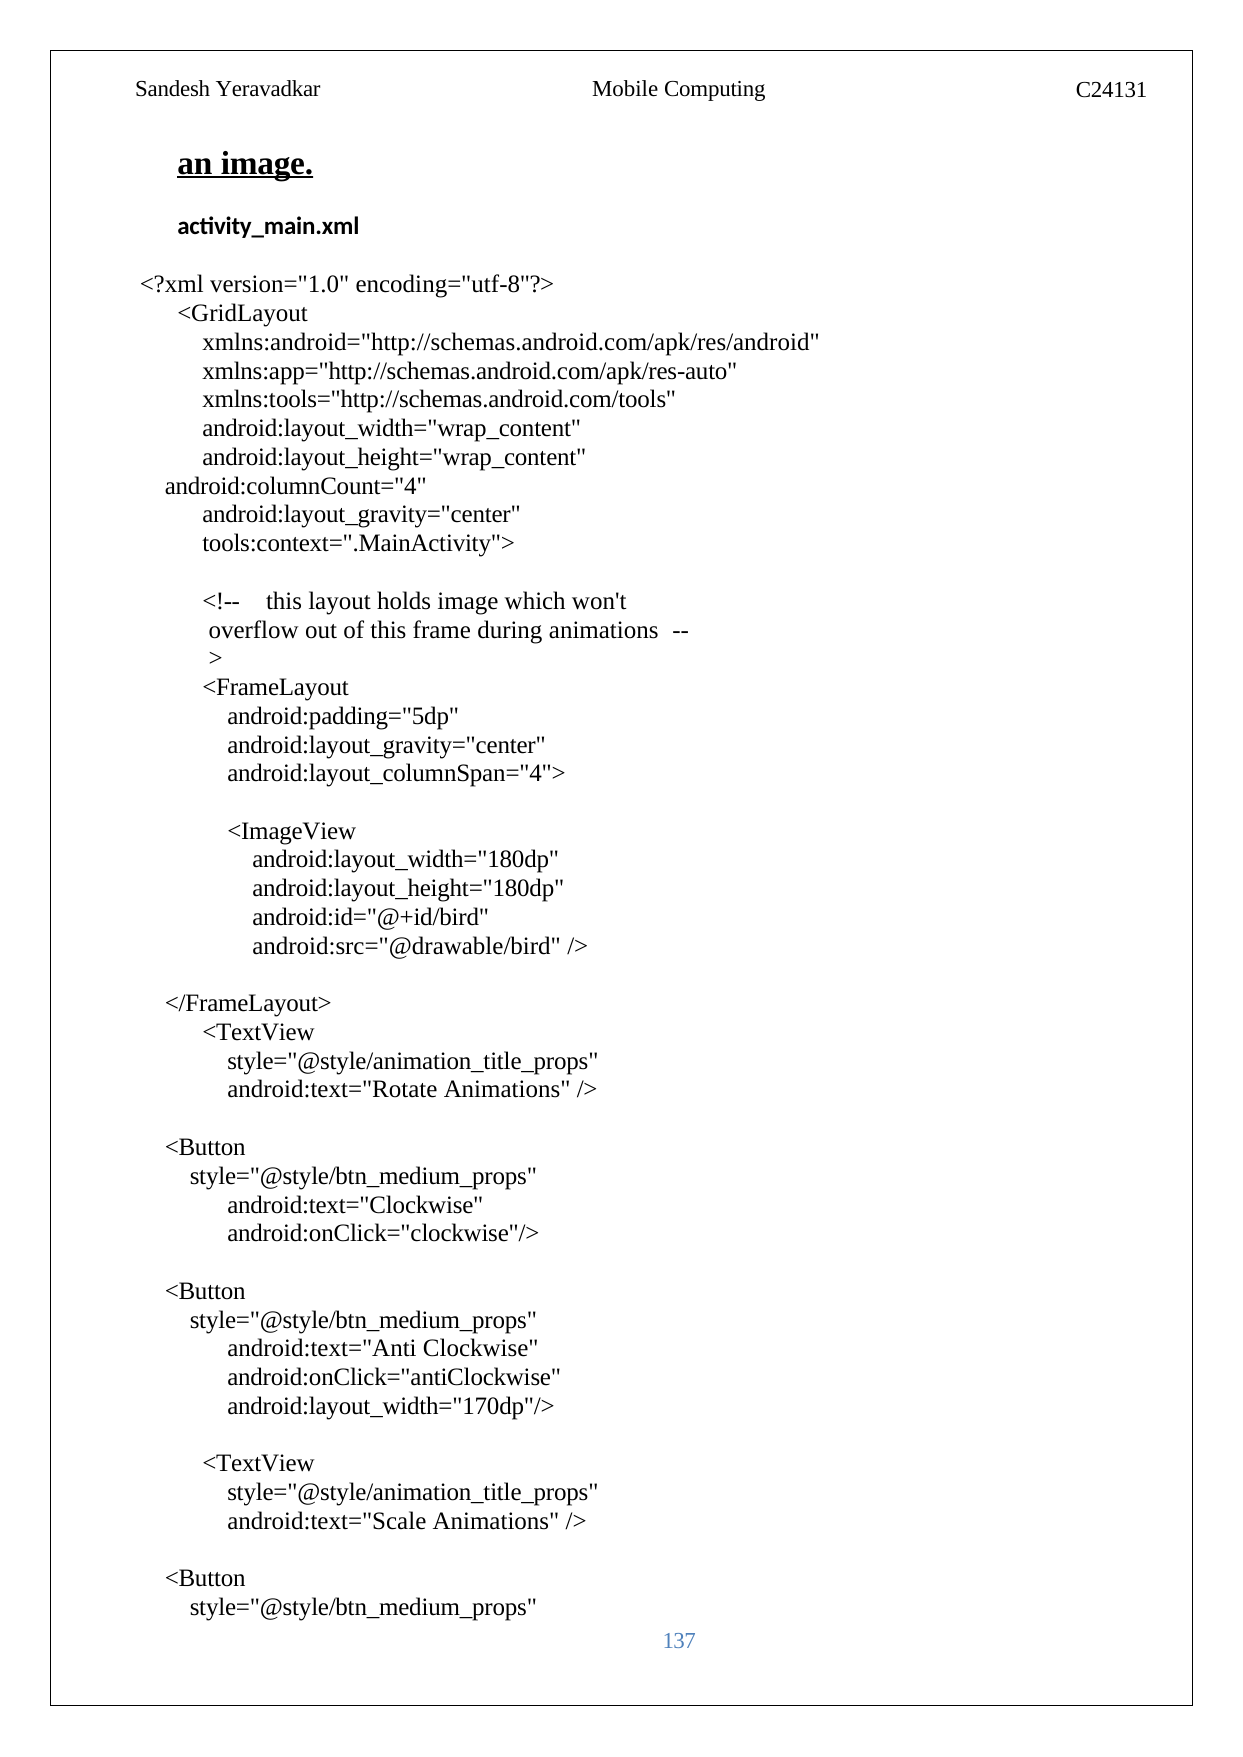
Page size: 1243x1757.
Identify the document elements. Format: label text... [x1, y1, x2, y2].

text </FrameLayout> [164, 988, 1184, 1017]
text style="@style/btn_medium_props" android:text="Anti Clockwise" android:onClick="antiClockwise" android:layout_width="170dp"/> [189, 1305, 576, 1420]
text <Button [164, 1132, 1184, 1161]
subtitle activity_main.xml [177, 210, 1184, 241]
text an image. [177, 143, 1184, 181]
text <TextView style="@style/animation_title_props" android:text="Rotate Animations" /> [202, 1017, 600, 1103]
text <ImageView android:layout_width="180dp" android:layout_height="180dp" android:id="@+id/bird" android:src="@drawable/bird" /> [227, 816, 589, 959]
text android:columnCount="4" android:layout_gravity="center" tools:context=".MainActivity"> [164, 471, 522, 557]
text <FrameLayout android:padding="5dp" android:layout_gravity="center" android:layout_columnSpan="4"> [202, 672, 567, 787]
text style="@style/btn_medium_props" android:text="Clockwise" android:onClick="clockwise"/> [189, 1161, 576, 1247]
text <!-- this layout holds image which won't overflow out of this frame during animations --> [202, 586, 702, 672]
text <GridLayout xmlns:android="http://schemas.android.com/apk/res/android" xmlns:app="http://schemas.android.com/apk/res-auto" xmlns:tools="http://schemas.android.com/tools" android:layout_width="wrap_content" android:layout_height="wrap_content" [177, 298, 931, 471]
text <TextView style="@style/animation_title_props" android:text="Scale Animations" /> [202, 1448, 600, 1535]
text <Button [164, 1276, 1184, 1305]
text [189, 1592, 576, 1621]
text <?xml version="1.0" encoding="utf-8"?> [139, 269, 1184, 298]
text <Button [164, 1563, 1184, 1592]
